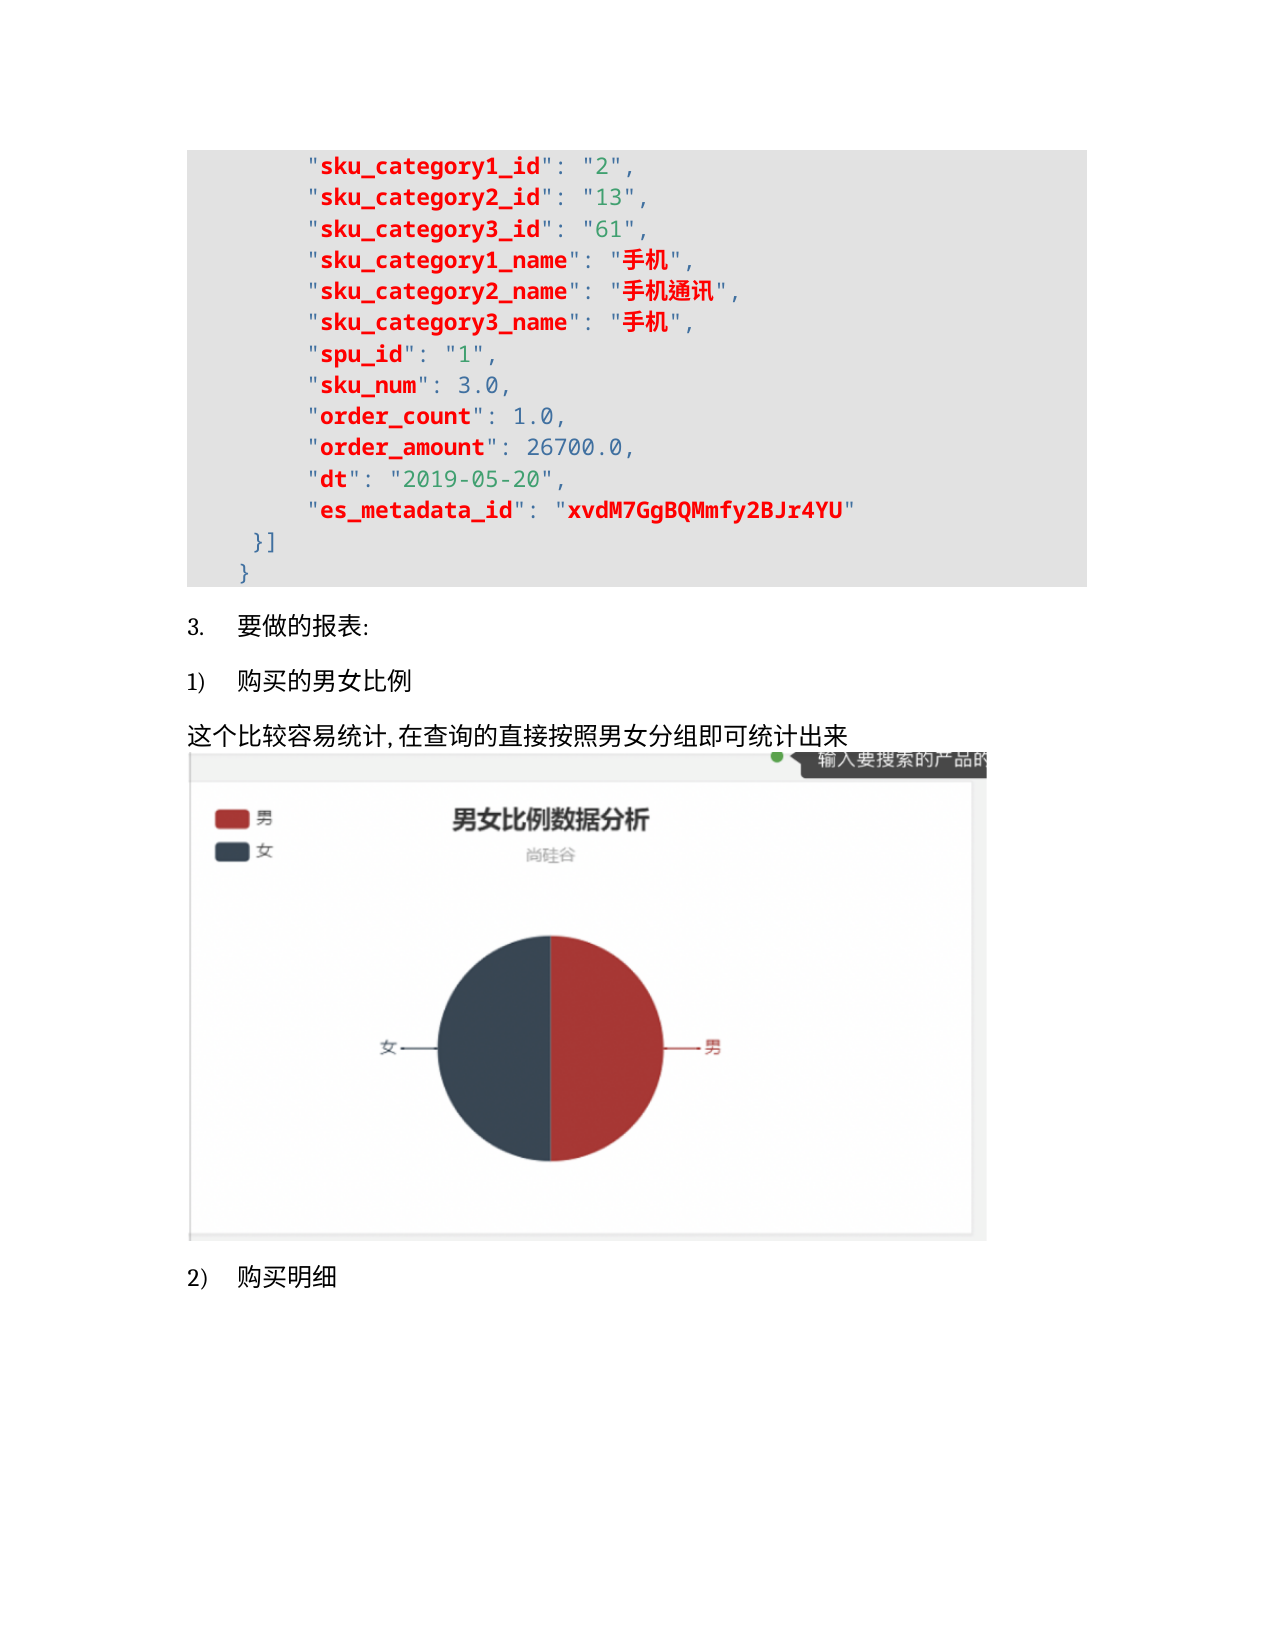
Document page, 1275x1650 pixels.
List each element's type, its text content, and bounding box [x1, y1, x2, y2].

list 要做的报表: [187, 608, 1087, 642]
list 购买明细 [187, 1260, 1087, 1294]
list 购买的男女比例 [187, 663, 1087, 697]
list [187, 150, 1087, 587]
picture [187, 752, 987, 1241]
